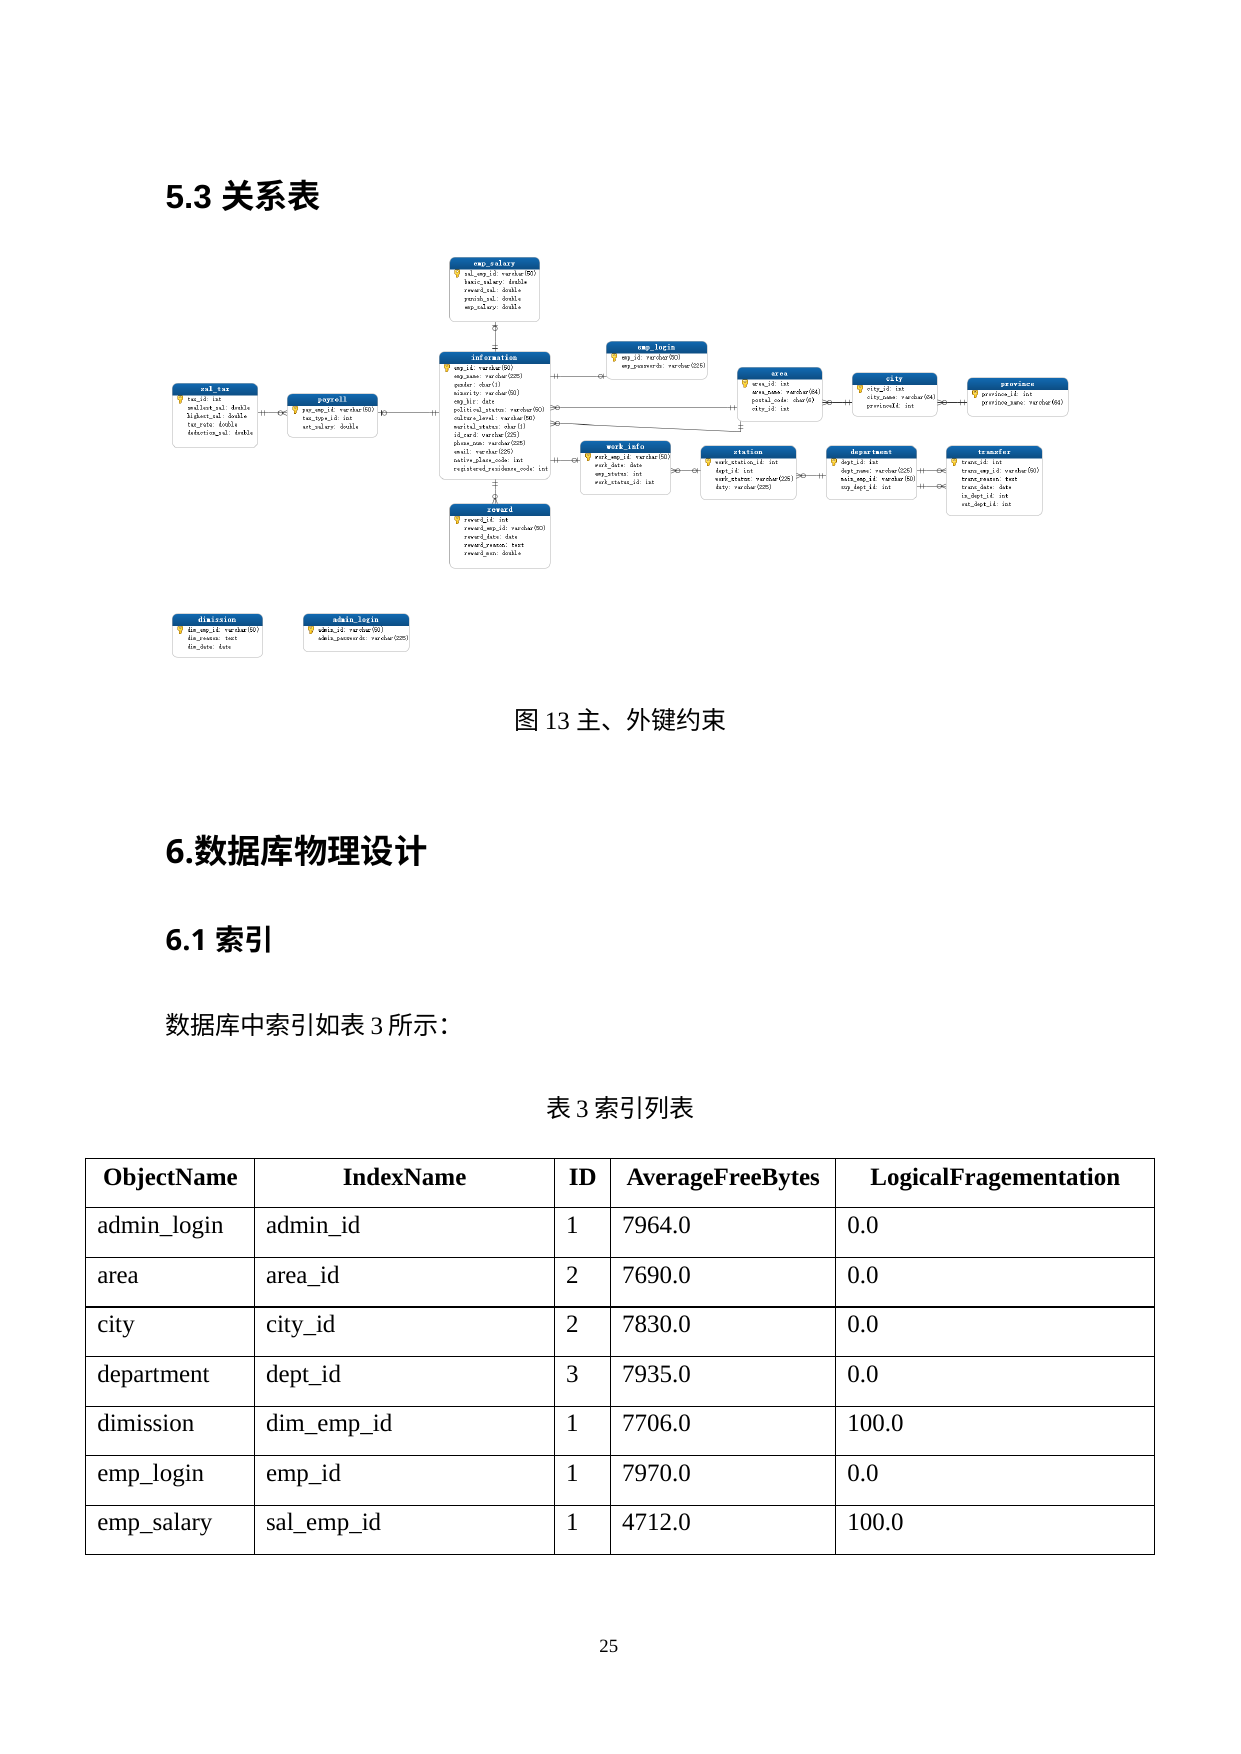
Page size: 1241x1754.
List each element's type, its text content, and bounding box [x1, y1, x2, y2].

text 表3 索引列表 [165, 1074, 1075, 1139]
table_cell 7935.0 [611, 1357, 835, 1406]
table_cell sal_emp_id [255, 1506, 554, 1554]
table_header IndexName [255, 1159, 554, 1207]
table_cell area_id [255, 1258, 554, 1306]
table_cell 4712.0 [611, 1506, 835, 1554]
table_cell 1 [555, 1407, 610, 1455]
table_cell 0.0 [836, 1308, 1154, 1356]
text 数据库中索引如表3所示： [165, 991, 1075, 1056]
table_cell 7690.0 [611, 1258, 835, 1306]
table_cell emp_login [86, 1456, 254, 1504]
table_cell 2 [555, 1308, 610, 1356]
table_cell 1 [555, 1456, 610, 1504]
subtitle 6.1 索引 [165, 905, 1075, 970]
picture [165, 251, 1075, 664]
table_cell 0.0 [836, 1357, 1154, 1406]
table_cell admin_id [255, 1208, 554, 1257]
table_cell 0.0 [836, 1456, 1154, 1504]
table_cell city_id [255, 1308, 554, 1356]
table_header ID [555, 1159, 610, 1207]
table_cell 1 [555, 1208, 610, 1257]
table_cell department [86, 1357, 254, 1406]
table_cell 7970.0 [611, 1456, 835, 1504]
table_header ObjectName [86, 1159, 254, 1207]
table_cell emp_salary [86, 1506, 254, 1554]
subtitle 6.数据库物理设计 [165, 816, 1075, 881]
table_cell 7830.0 [611, 1308, 835, 1356]
table_header AverageFreeBytes [611, 1159, 835, 1207]
table_cell 2 [555, 1258, 610, 1306]
table_header LogicalFragementation [836, 1159, 1154, 1207]
table_cell city [86, 1308, 254, 1356]
table_cell 0.0 [836, 1258, 1154, 1306]
table_cell 3 [555, 1357, 610, 1406]
subtitle 5.3 关系表 [165, 162, 1075, 227]
table_cell admin_login [86, 1208, 254, 1257]
table_cell 7706.0 [611, 1407, 835, 1455]
table_cell 0.0 [836, 1208, 1154, 1257]
text 图13 主、外键约束 [165, 686, 1075, 751]
table_cell 100.0 [836, 1506, 1154, 1554]
table_cell dept_id [255, 1357, 554, 1406]
table_cell area [86, 1258, 254, 1306]
table_cell 100.0 [836, 1407, 1154, 1455]
table_cell 7964.0 [611, 1208, 835, 1257]
table_cell emp_id [255, 1456, 554, 1504]
table_cell dim_emp_id [255, 1407, 554, 1455]
table_cell 1 [555, 1506, 610, 1554]
table_cell dimission [86, 1407, 254, 1455]
